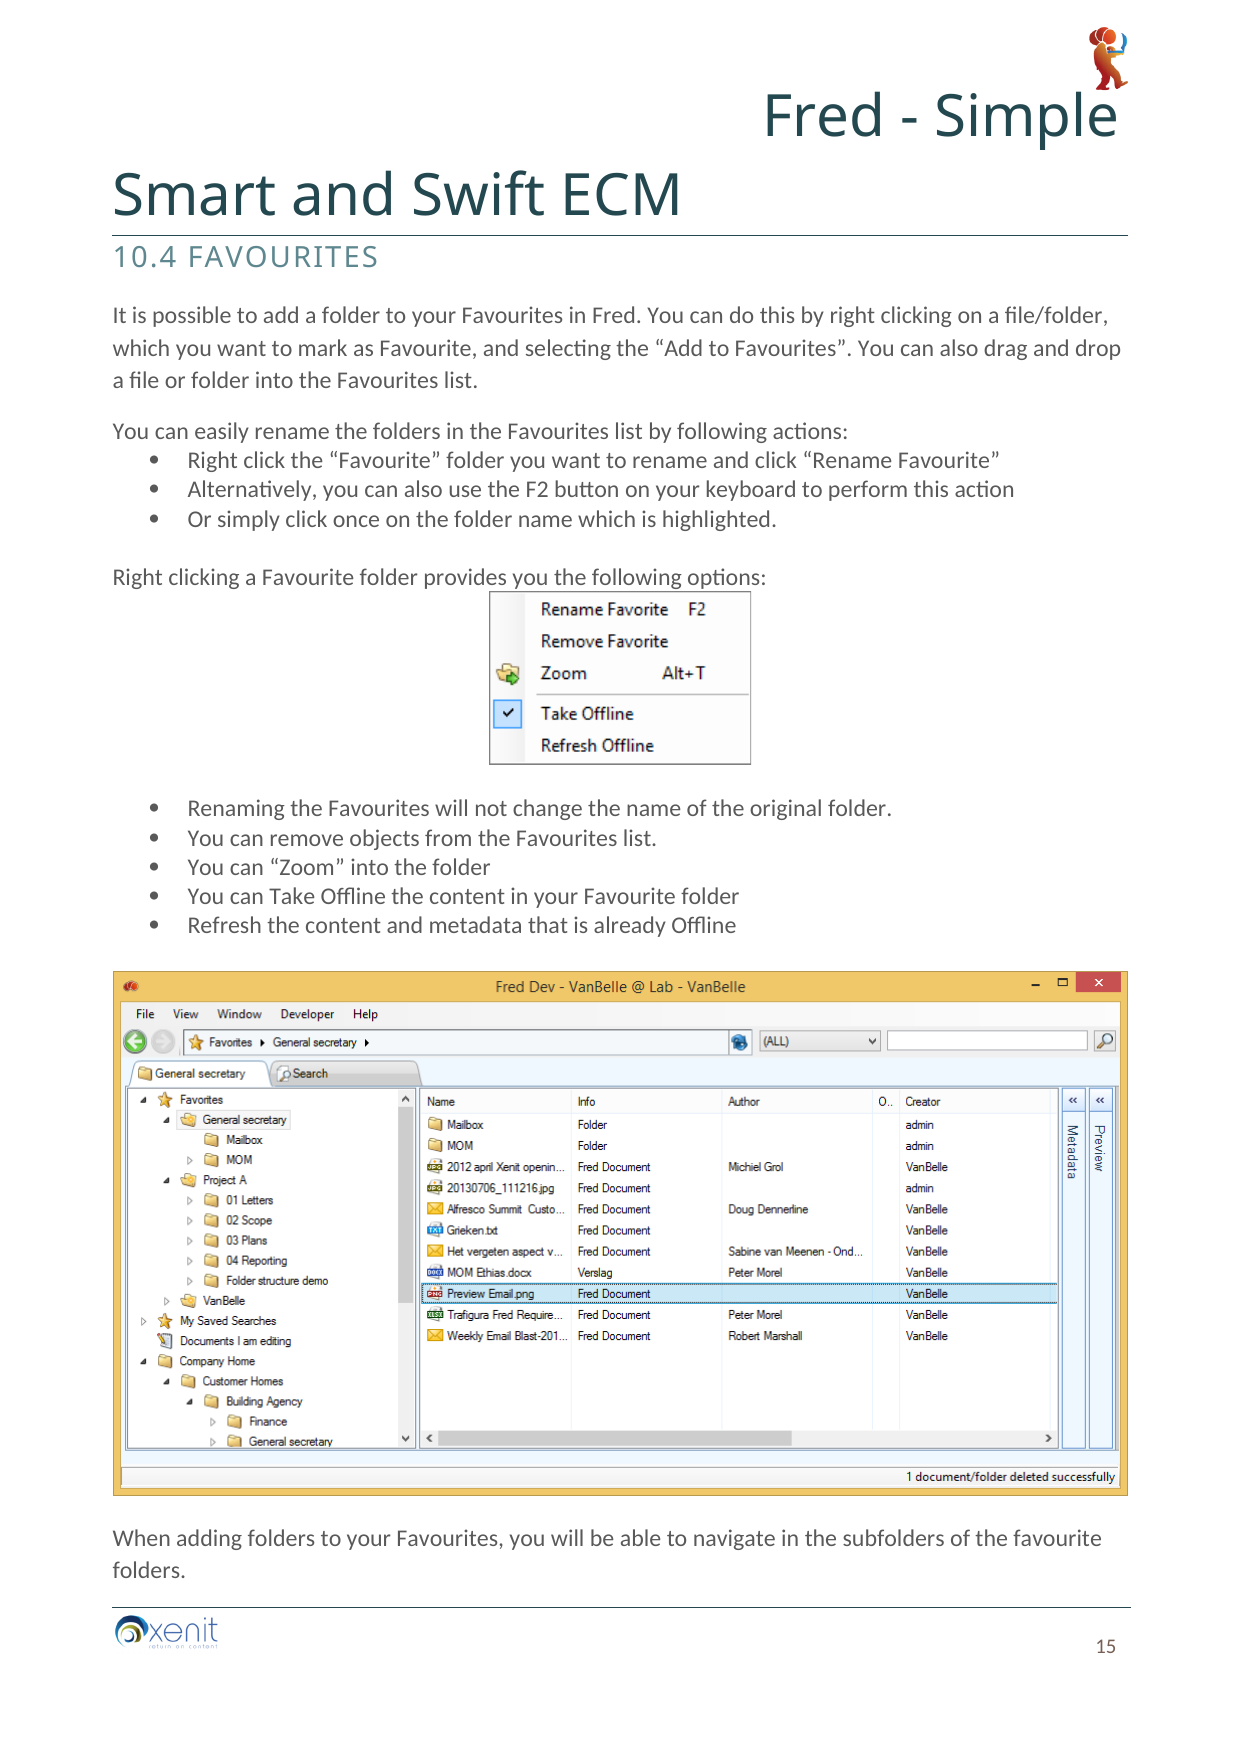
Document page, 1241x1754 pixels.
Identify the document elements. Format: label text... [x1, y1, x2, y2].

list Refresh the content and metadata that is already Offline [150, 911, 1128, 940]
picture [112, 1610, 222, 1654]
picture [489, 591, 752, 765]
text Right clicking a Favourite folder provides you the following options: [112, 562, 1128, 592]
text It is possible to add a folder to your Favourites in Fred. You can do this by right clicking on a file/folder, which you want to mark as Favourite, and selecting the “Add to Favourites”. You can also drag and drop a file or folder into the Favourites list. [112, 301, 1128, 394]
list You can Take Offline the content in your Favourite folder [150, 881, 1128, 911]
list Renaming the Favourites will not change the name of the original folder. [150, 793, 1128, 823]
text When adding folders to your Favourites, you will be able to navigate in the subfolders of the favourite folders. [112, 1523, 1128, 1585]
list Alternatively, you can also use the F2 button on your keyboard to perform this action [150, 474, 1128, 504]
subtitle Favourites [112, 236, 1128, 276]
list You can “Zoom” into the folder [150, 852, 1128, 881]
picture [1087, 25, 1130, 94]
list Or simply click once on the folder name which is highlighted. [150, 504, 1128, 533]
list You can remove objects from the Favourites list. [150, 823, 1128, 852]
text You can easily rename the folders in the Favourites list by following actions: [112, 416, 1128, 445]
list Right click the “Favourite” folder you want to rename and click “Rename Favourite” [150, 445, 1128, 474]
picture [113, 971, 1128, 1496]
